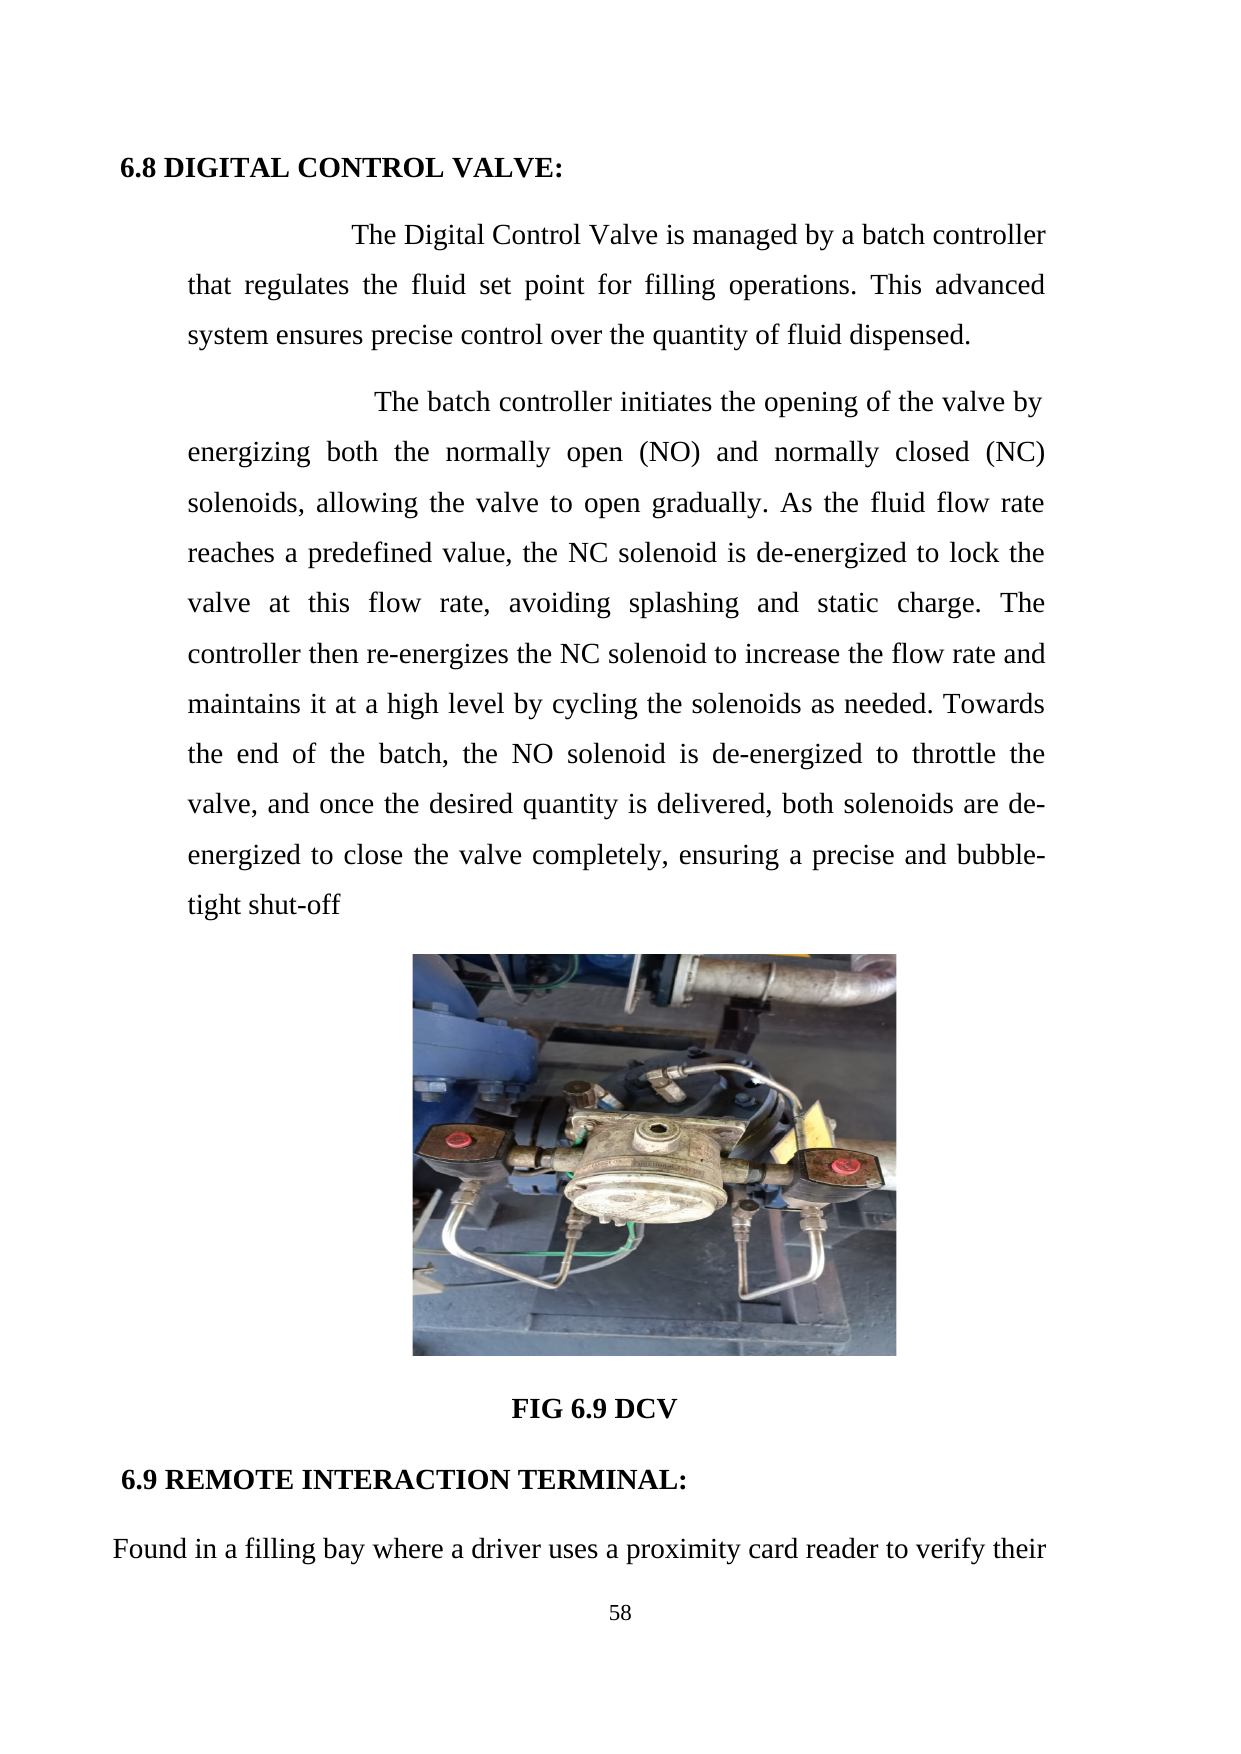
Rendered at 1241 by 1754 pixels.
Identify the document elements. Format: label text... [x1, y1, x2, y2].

text The batch controller initiates the opening of the valve by energizing both the normally open (NO) and normally closed (NC) solenoids, allowing the valve to open gradually. As the fluid flow rate reaches a predefined value, the NC solenoid is de-energized to lock the valve at this flow rate, avoiding splashing and static charge. The controller then re-energizes the NC solenoid to increase the flow rate and maintains it at a high level by cycling the solenoids as needed. Towards the end of the batch, the NO solenoid is de-energized to throttle the valve, and once the desired quantity is delivered, both solenoids are de-energized to close the valve completely, ensuring a precise and bubble-tight shut-off [187, 384, 1046, 921]
text 6.9 REMOTE INTERACTION TERMINAL: [112, 1462, 1046, 1496]
picture [412, 954, 897, 1356]
text The Digital Control Valve is managed by a batch controller that regulates the fluid set point for filling operations. This advanced system ensures precise control over the quantity of fluid dispensed. [187, 217, 1046, 351]
text 6.8 DIGITAL CONTROL VALVE: [112, 150, 1046, 183]
text FIG 6.9 DCV [150, 1391, 1046, 1424]
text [112, 1532, 1046, 1565]
